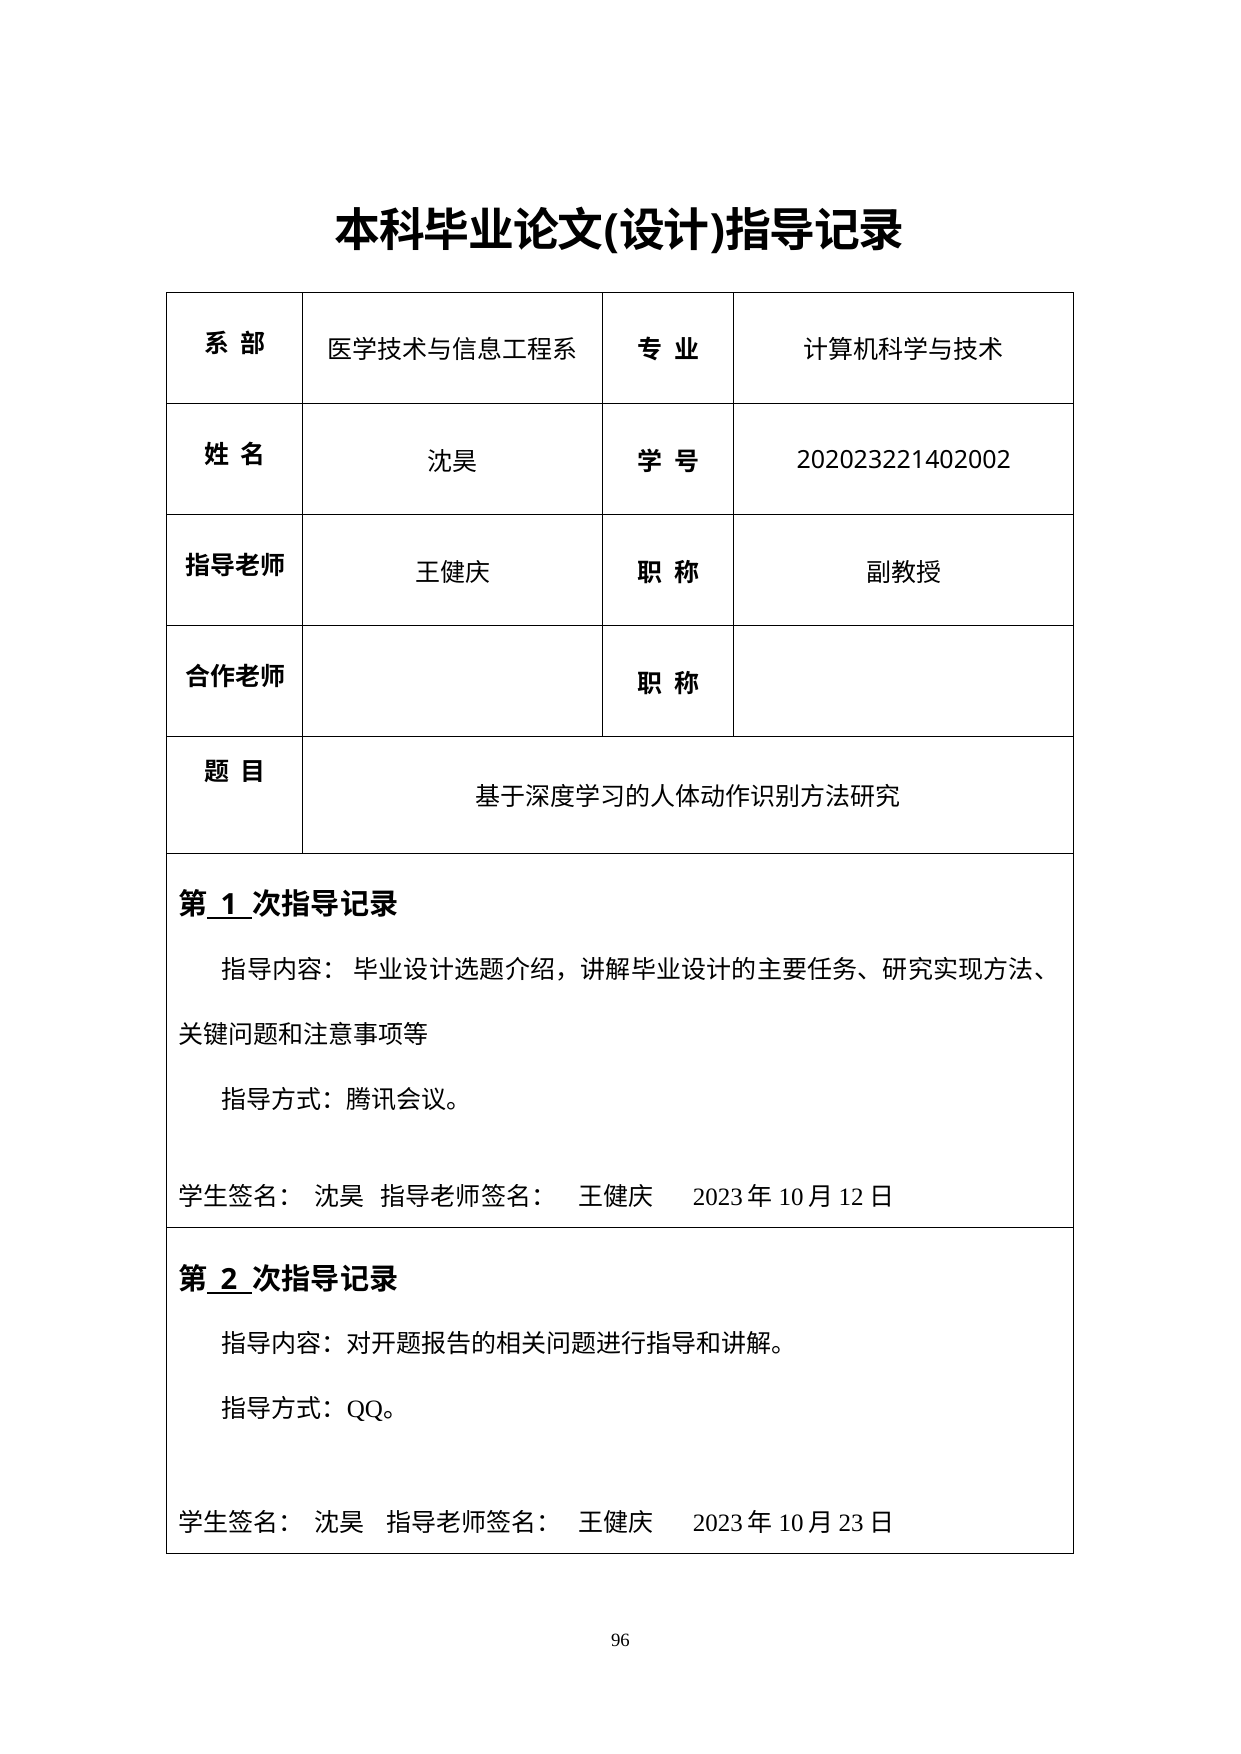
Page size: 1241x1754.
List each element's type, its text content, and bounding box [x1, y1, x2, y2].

table_cell 指导老师 [167, 515, 302, 625]
table_cell 姓 名 [167, 404, 302, 514]
table_cell 学 号 [603, 404, 733, 514]
table_cell 题 目 [167, 737, 302, 852]
table_cell [734, 626, 1073, 736]
table_header 专 业 [603, 293, 733, 403]
table_cell 基于深度学习的人体动作识别方法研究 [303, 737, 1073, 852]
table_cell 第 2 次指导记录 指导内容：对开题报告的相关问题进行指导和讲解。 指导方式：QQ。 学生签名： 沈昊 指导老师签名： 王健庆 2023年 10月23 日 [167, 1228, 1073, 1553]
table_cell 职 称 [603, 626, 733, 736]
table_cell [303, 626, 602, 736]
table_cell 王健庆 [303, 515, 602, 625]
table_cell 202023221402002 [734, 404, 1073, 514]
table_cell 合作老师 [167, 626, 302, 736]
table_header 系 部 [167, 293, 302, 403]
table_header 计算机科学与技术 [734, 293, 1073, 403]
table_header 医学技术与信息工程系 [303, 293, 602, 403]
subtitle 本科毕业论文(设计)指导记录 [187, 178, 1053, 276]
table_cell 职 称 [603, 515, 733, 625]
table_cell 沈昊 [303, 404, 602, 514]
table_cell 副教授 [734, 515, 1073, 625]
table_cell 第 1 次指导记录 指导内容： 毕业设计选题介绍，讲解毕业设计的主要任务、研究实现方法、关键问题和注意事项等 指导方式：腾讯会议。 学生签名： 沈昊 指导老师签名： 王健庆 2023年 10月12 日 [167, 854, 1073, 1227]
